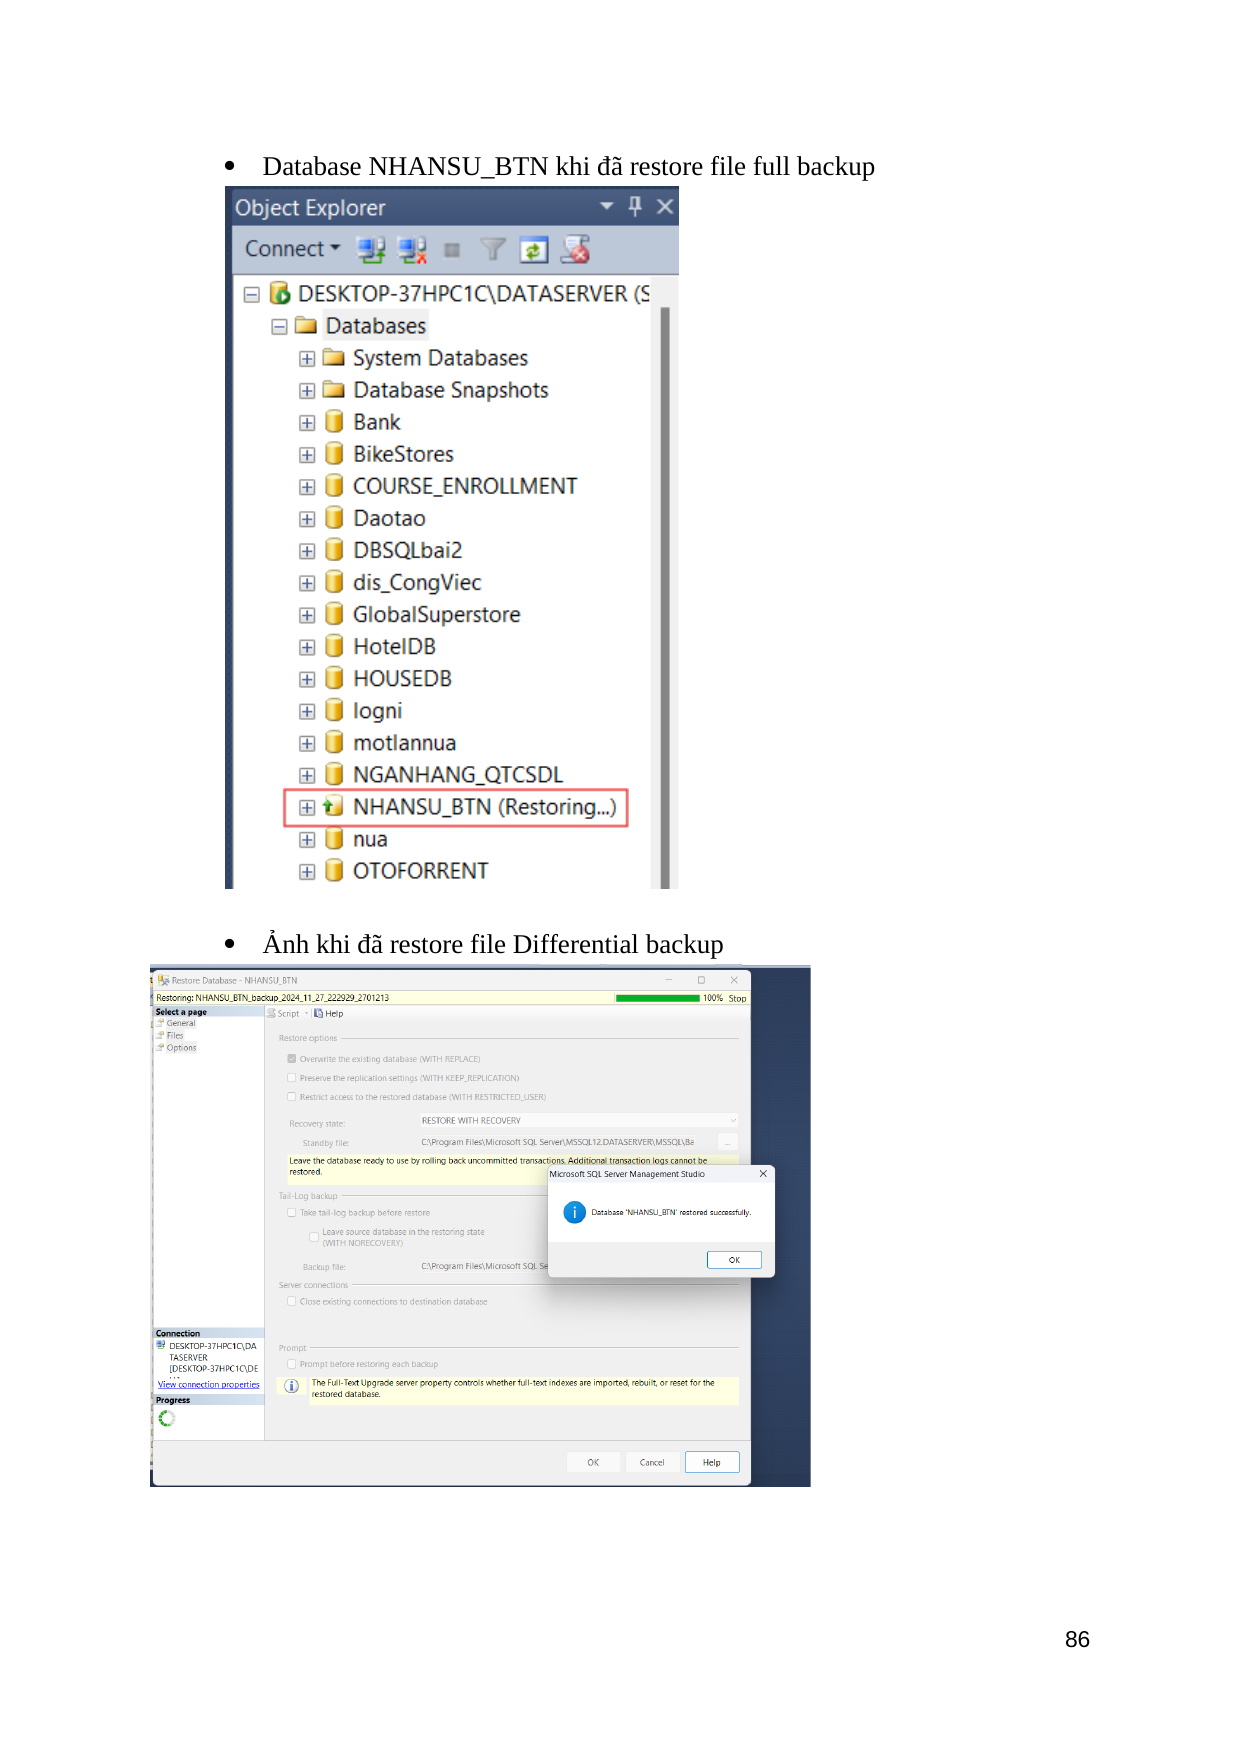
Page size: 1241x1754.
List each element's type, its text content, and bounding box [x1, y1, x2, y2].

list Database NHANSU_BTN khi đã restore file full backup [225, 150, 1090, 181]
picture [150, 964, 811, 1487]
list Ảnh khi đã restore file Differential backup [225, 929, 1090, 960]
picture [225, 186, 679, 889]
